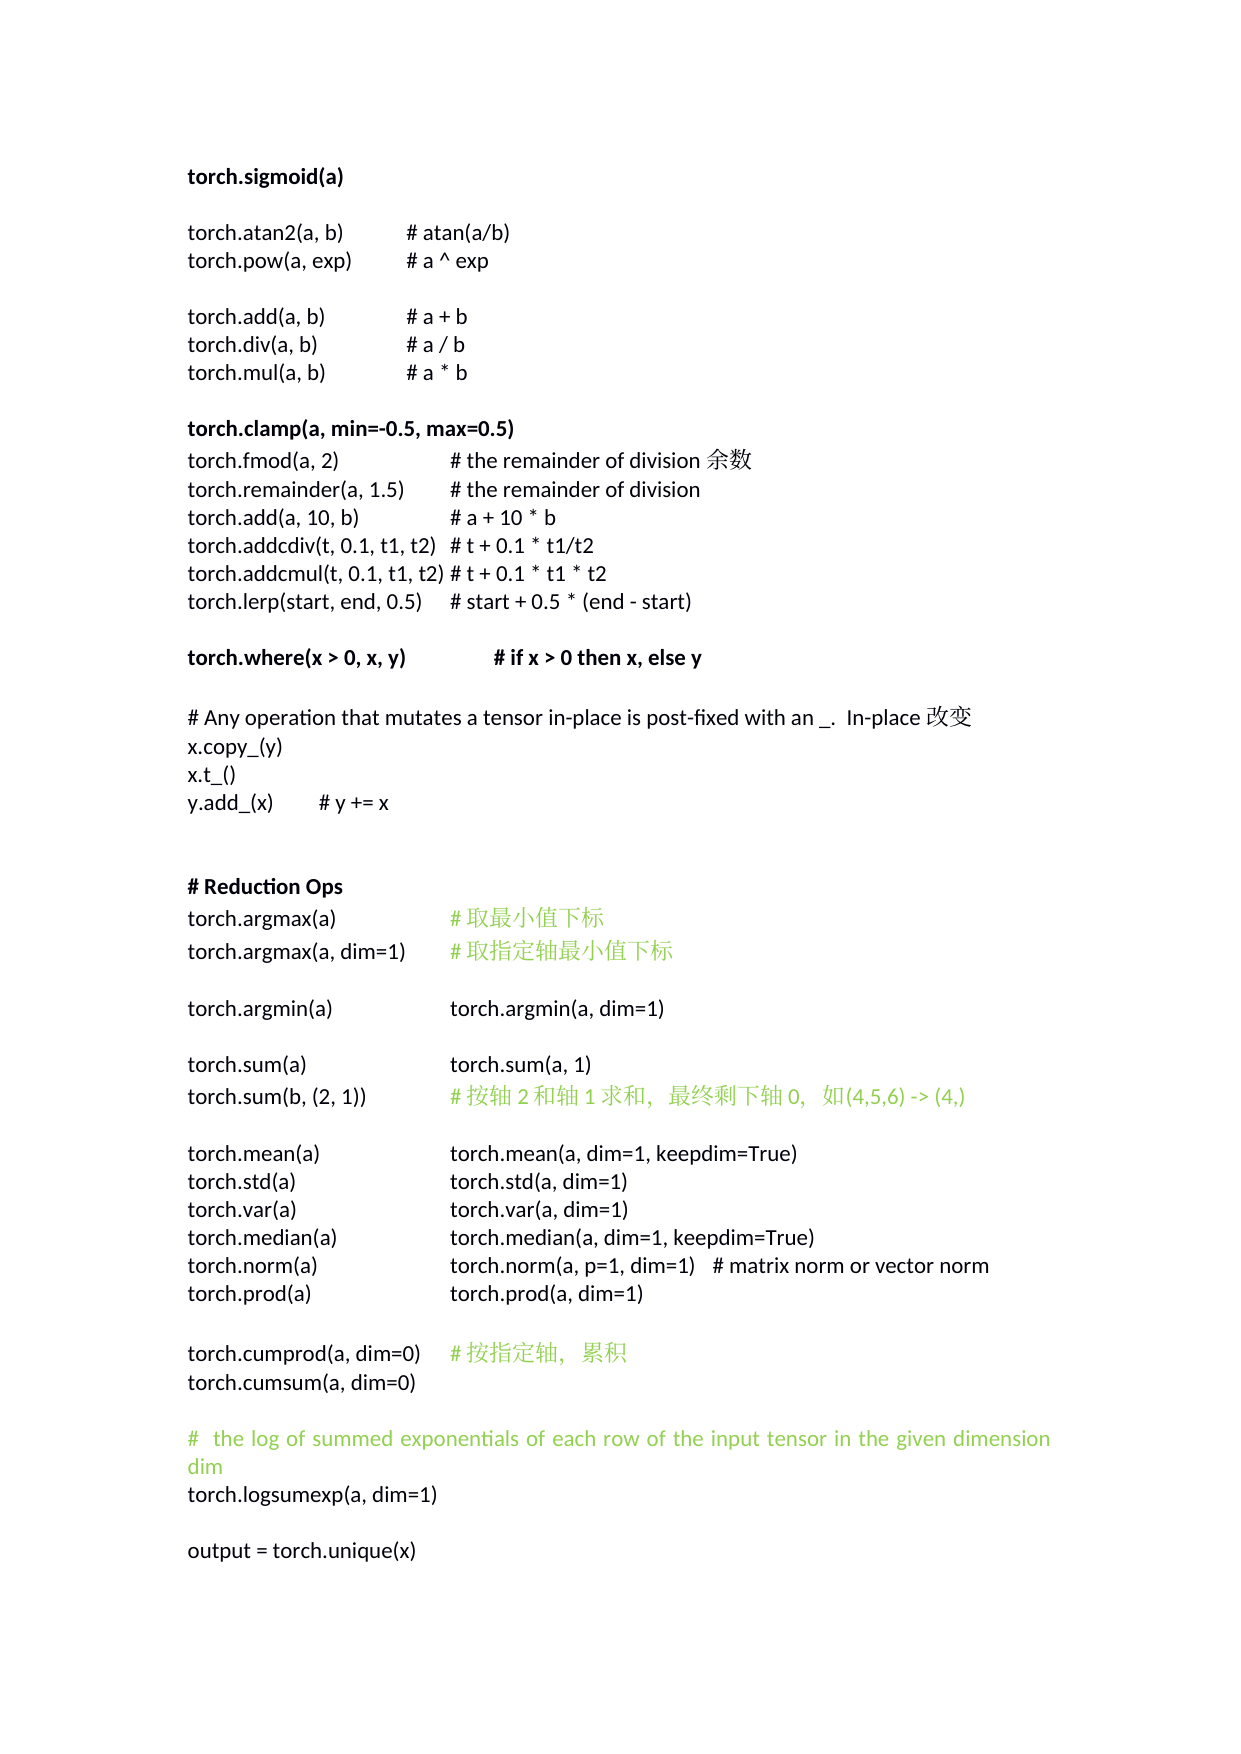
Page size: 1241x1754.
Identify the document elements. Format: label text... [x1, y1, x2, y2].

text torch.mul(a, b) # a * b [187, 358, 1053, 386]
text # Any operation that mutates a tensor in-place is post-fixed with an _. In-place改变 [187, 699, 1053, 732]
text torch.pow(a, exp) # a ^ exp [187, 246, 1053, 274]
text torch.atan2(a, b) # atan(a/b) [187, 218, 1053, 246]
text torch.sum(a) torch.sum(a, 1) [187, 1050, 1053, 1078]
text torch.add(a, 10, b) # a + 10 * b [187, 503, 1053, 531]
text torch.argmax(a) # 取最小值下标 [187, 900, 1053, 933]
text torch.add(a, b) # a + b [187, 302, 1053, 330]
text torch.prod(a) torch.prod(a, dim=1) [187, 1279, 1053, 1307]
text torch.std(a) torch.std(a, dim=1) [187, 1167, 1053, 1195]
text torch.fmod(a, 2) # the remainder of division 余数 [187, 442, 1053, 475]
text torch.addcmul(t, 0.1, t1, t2) # t + 0.1 * t1 * t2 [187, 559, 1053, 587]
text torch.addcdiv(t, 0.1, t1, t2) # t + 0.1 * t1/t2 [187, 531, 1053, 559]
text torch.clamp(a, min=-0.5, max=0.5) [187, 414, 1053, 442]
text torch.where(x > 0, x, y) # if x > 0 then x, else y [187, 643, 1053, 671]
text torch.norm(a) torch.norm(a, p=1, dim=1) # matrix norm or vector norm [187, 1251, 1053, 1279]
text x.t_() [187, 760, 1053, 788]
text torch.median(a) torch.median(a, dim=1, keepdim=True) [187, 1223, 1053, 1251]
text torch.cumprod(a, dim=0) # 按指定轴，累积 [187, 1335, 1053, 1368]
text torch.cumsum(a, dim=0) [187, 1368, 1053, 1396]
text torch.var(a) torch.var(a, dim=1) [187, 1195, 1053, 1223]
text torch.argmax(a, dim=1) # 取指定轴最小值下标 [187, 933, 1053, 966]
text torch.remainder(a, 1.5) # the remainder of division [187, 475, 1053, 503]
text # the log of summed exponentials of each row of the input tensor in the given dimension dim [187, 1424, 1053, 1480]
text torch.sigmoid(a) [187, 162, 1053, 190]
text output = torch.unique(x) [187, 1536, 1053, 1564]
text torch.lerp(start, end, 0.5) # start + 0.5 * (end - start) [187, 587, 1053, 615]
text torch.logsumexp(a, dim=1) [187, 1480, 1053, 1508]
text torch.mean(a) torch.mean(a, dim=1, keepdim=True) [187, 1139, 1053, 1167]
text x.copy_(y) [187, 732, 1053, 760]
text torch.argmin(a) torch.argmin(a, dim=1) [187, 994, 1053, 1022]
text y.add_(x) # y += x [187, 788, 1053, 816]
text torch.div(a, b) # a / b [187, 330, 1053, 358]
text # Reduction Ops [187, 872, 1053, 900]
text torch.sum(b, (2, 1)) # 按轴2和轴1求和，最终剩下轴0，如(4,5,6) -> (4,) [187, 1078, 1053, 1111]
